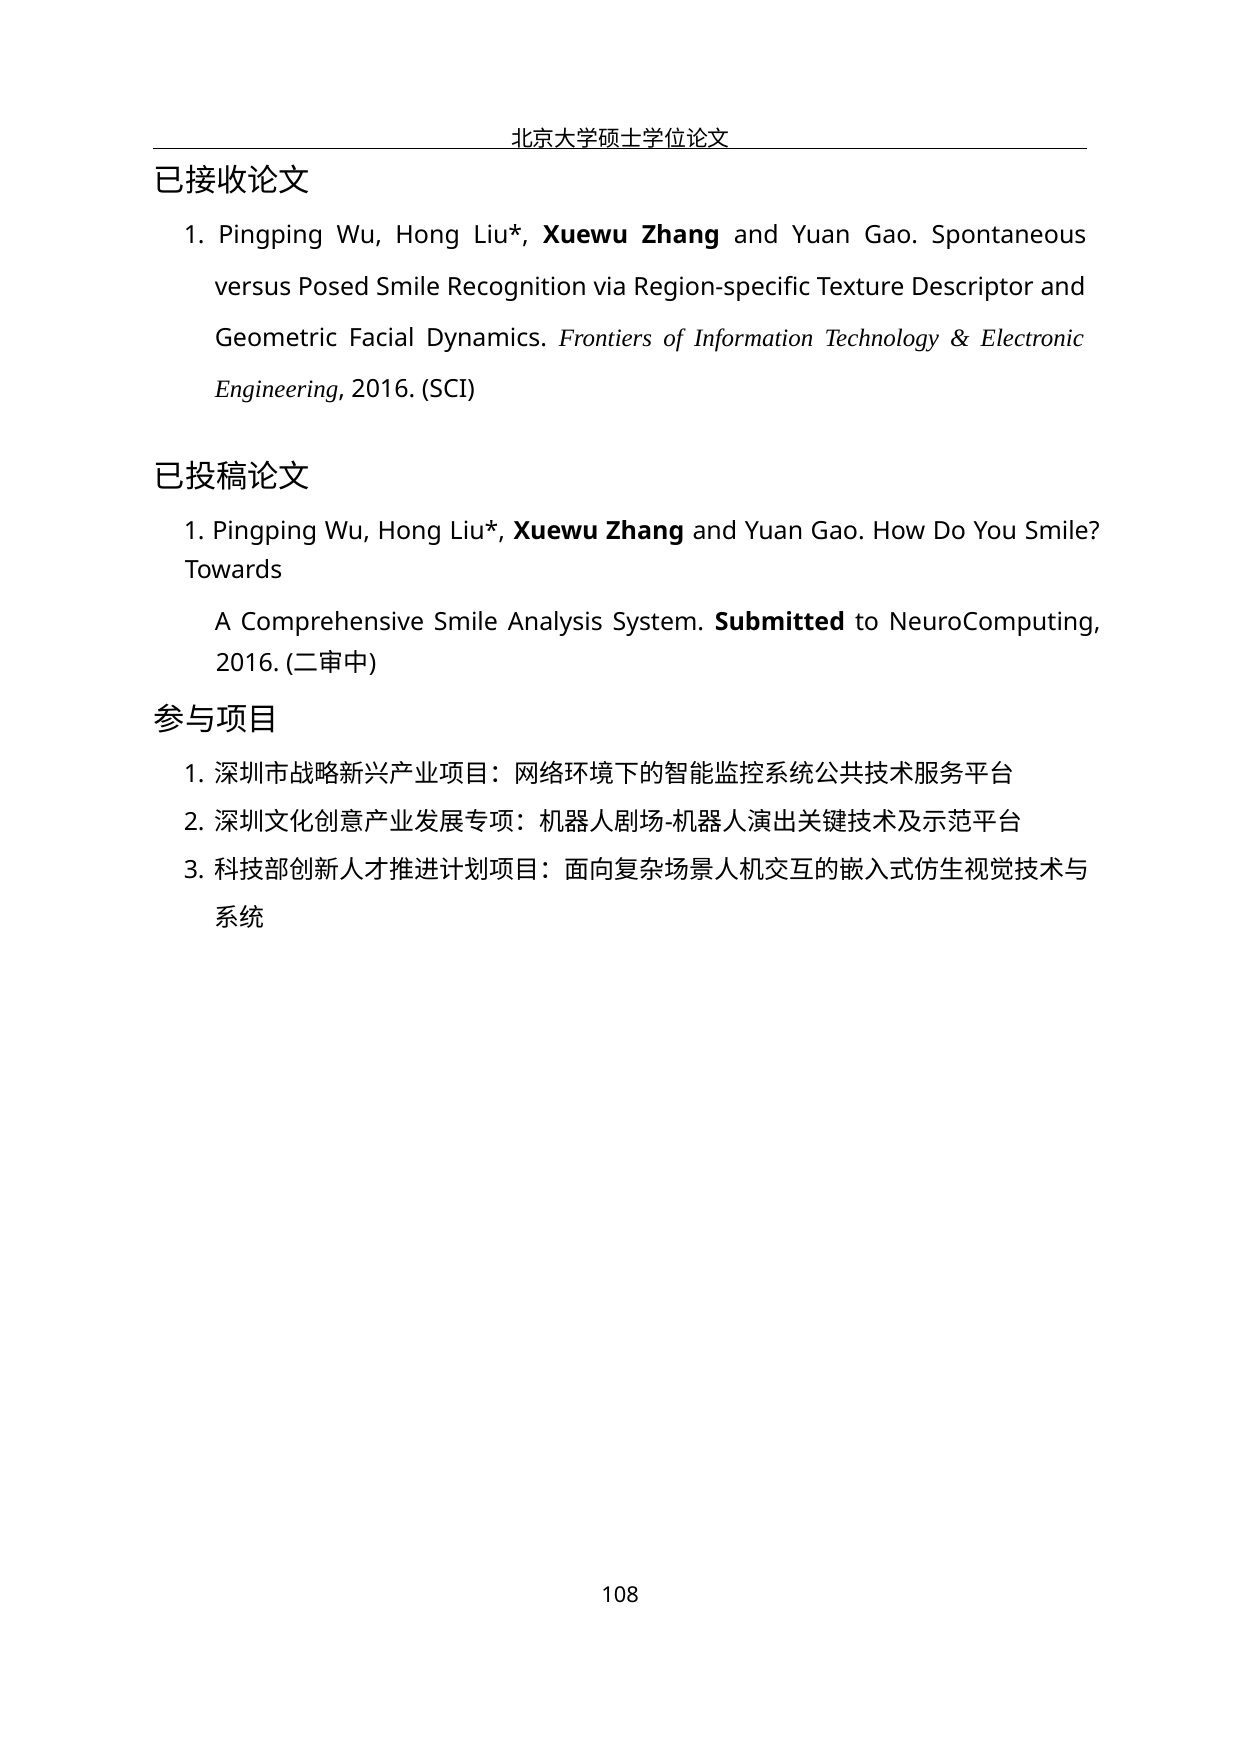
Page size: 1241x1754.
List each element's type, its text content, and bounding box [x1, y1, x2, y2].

list 深圳市战略新兴产业项目：网络环境下的智能监控系统公共技术服务平台 [183, 753, 1101, 789]
text 1. Pingping Wu, Hong Liu*, Xuewu Zhang and Yuan Gao. Spontaneous versus Posed Smile Recognition via Region-specific Texture Descriptor and Geometric Facial Dynamics. Frontiers of Information Technology & Electronic Engineering, 2016. (SCI) [183, 217, 1087, 405]
text 1. Pingping Wu, Hong Liu*, Xuewu Zhang and Yuan Gao. How Do You Smile? Towards [183, 513, 1100, 586]
list 深圳文化创意产业发展专项：机器人剧场-机器人演出关键技术及示范平台 [183, 801, 1101, 837]
list 科技部创新人才推进计划项目：面向复杂场景人机交互的嵌入式仿生视觉技术与系统 [183, 849, 1101, 934]
text A Comprehensive Smile Analysis System. Submitted to NeuroComputing, 2016. (二审中) [214, 604, 1100, 679]
text 参与项目 [153, 694, 1101, 739]
text 已投稿论文 [153, 451, 1101, 496]
text 已接收论文 [153, 155, 1101, 200]
